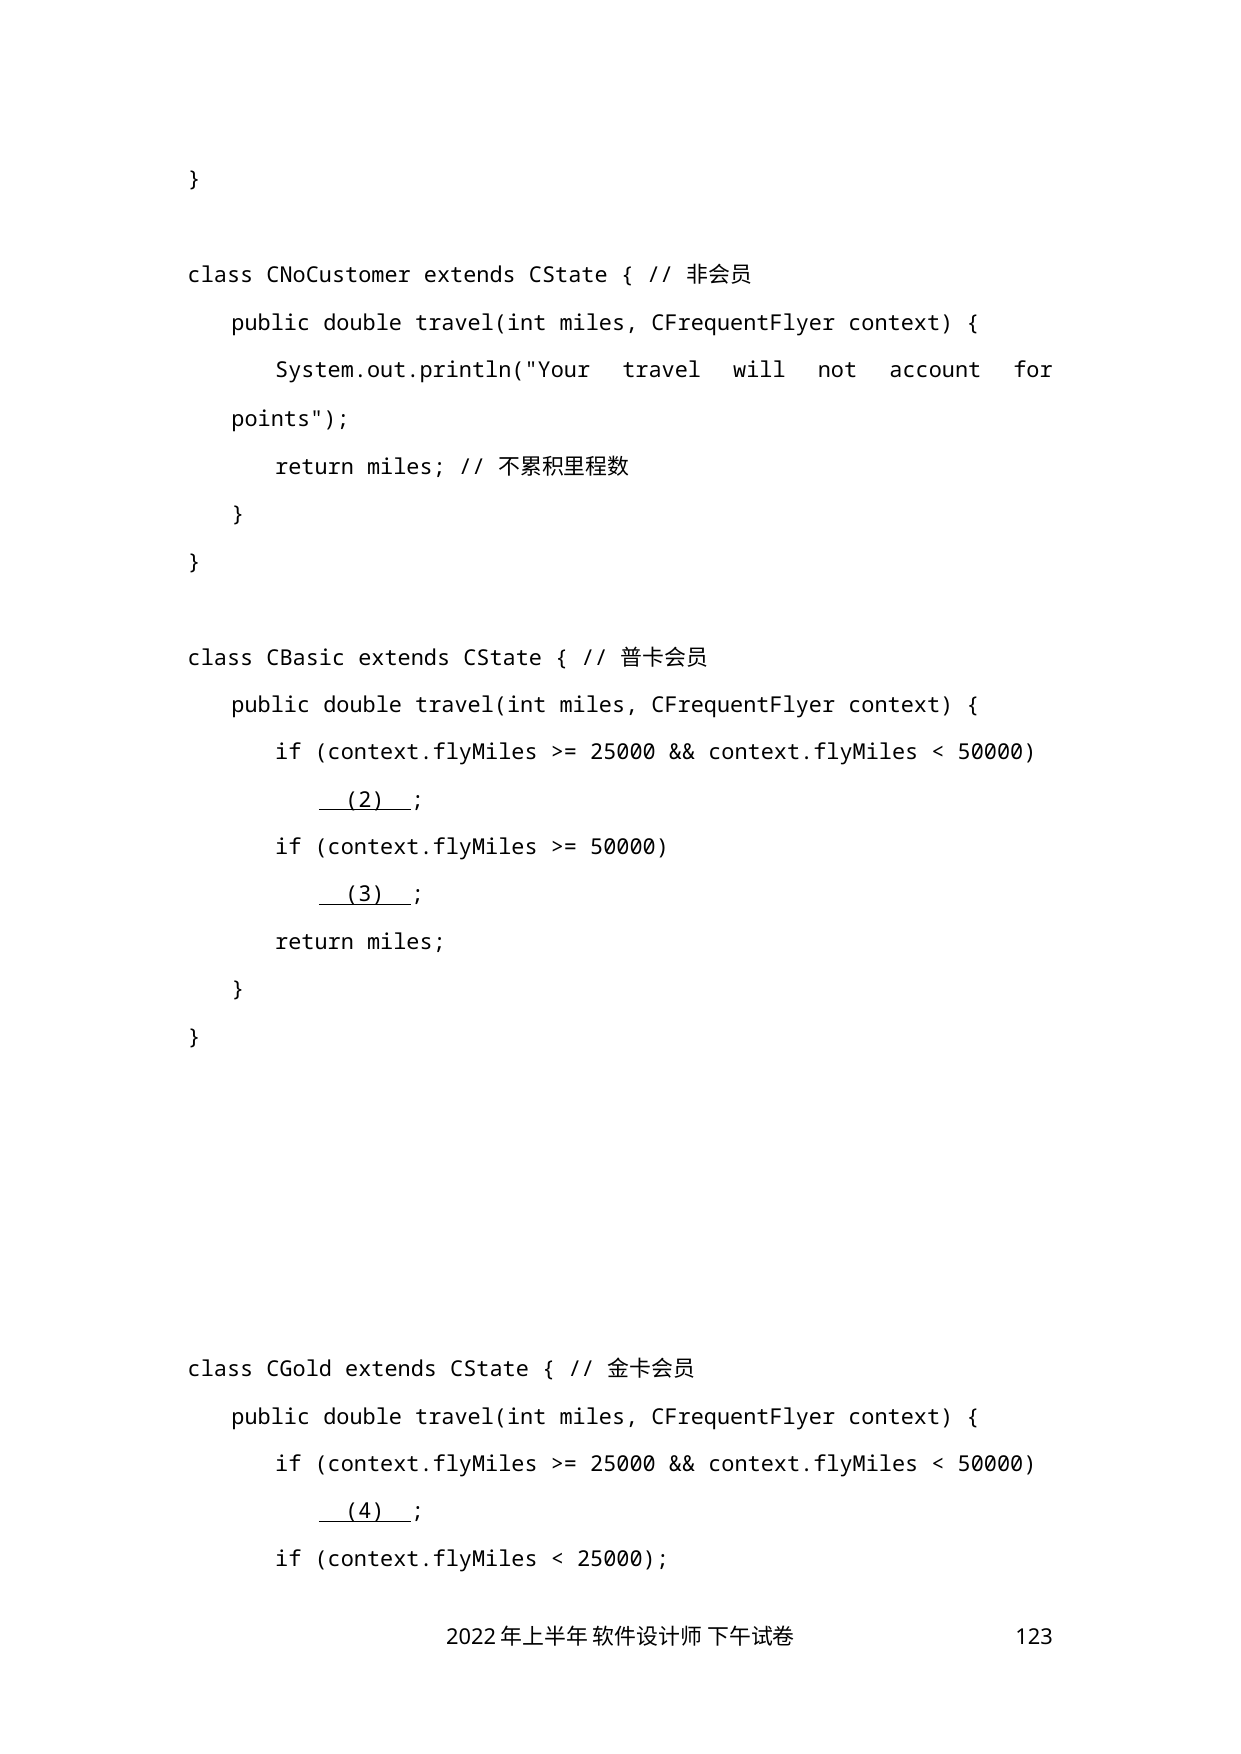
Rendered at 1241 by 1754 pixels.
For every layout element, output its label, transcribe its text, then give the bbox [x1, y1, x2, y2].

text } [187, 162, 1053, 194]
text } [187, 972, 1053, 1004]
text class CBasic extends CState { // 普卡会员 [187, 639, 1053, 672]
text return miles; // 不累积里程数 [231, 449, 1053, 481]
text class CGold extends CState { // 金卡会员 [187, 1351, 1053, 1383]
text } [187, 497, 1053, 529]
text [187, 1399, 1053, 1432]
text (3) ; [275, 877, 1053, 909]
text public double travel(int miles, CFrequentFlyer context) { [187, 305, 1053, 338]
text return miles; [231, 924, 1053, 957]
text if (context.flyMiles >= 25000 && context.flyMiles < 50000) [231, 1447, 1053, 1479]
text if (context.flyMiles < 25000); [231, 1542, 1053, 1574]
text (2) ; [275, 782, 1053, 815]
text if (context.flyMiles >= 50000) [231, 830, 1053, 862]
text class CNoCustomer extends CState { // 非会员 [187, 257, 1053, 289]
text public double travel(int miles, CFrequentFlyer context) { [187, 687, 1053, 720]
text if (context.flyMiles >= 25000 && context.flyMiles < 50000) [231, 735, 1053, 767]
text System.out.println("Your travel will not account for points"); [231, 352, 1053, 434]
text } [187, 544, 1053, 577]
text } [187, 1019, 1053, 1052]
text (4) ; [275, 1494, 1053, 1527]
